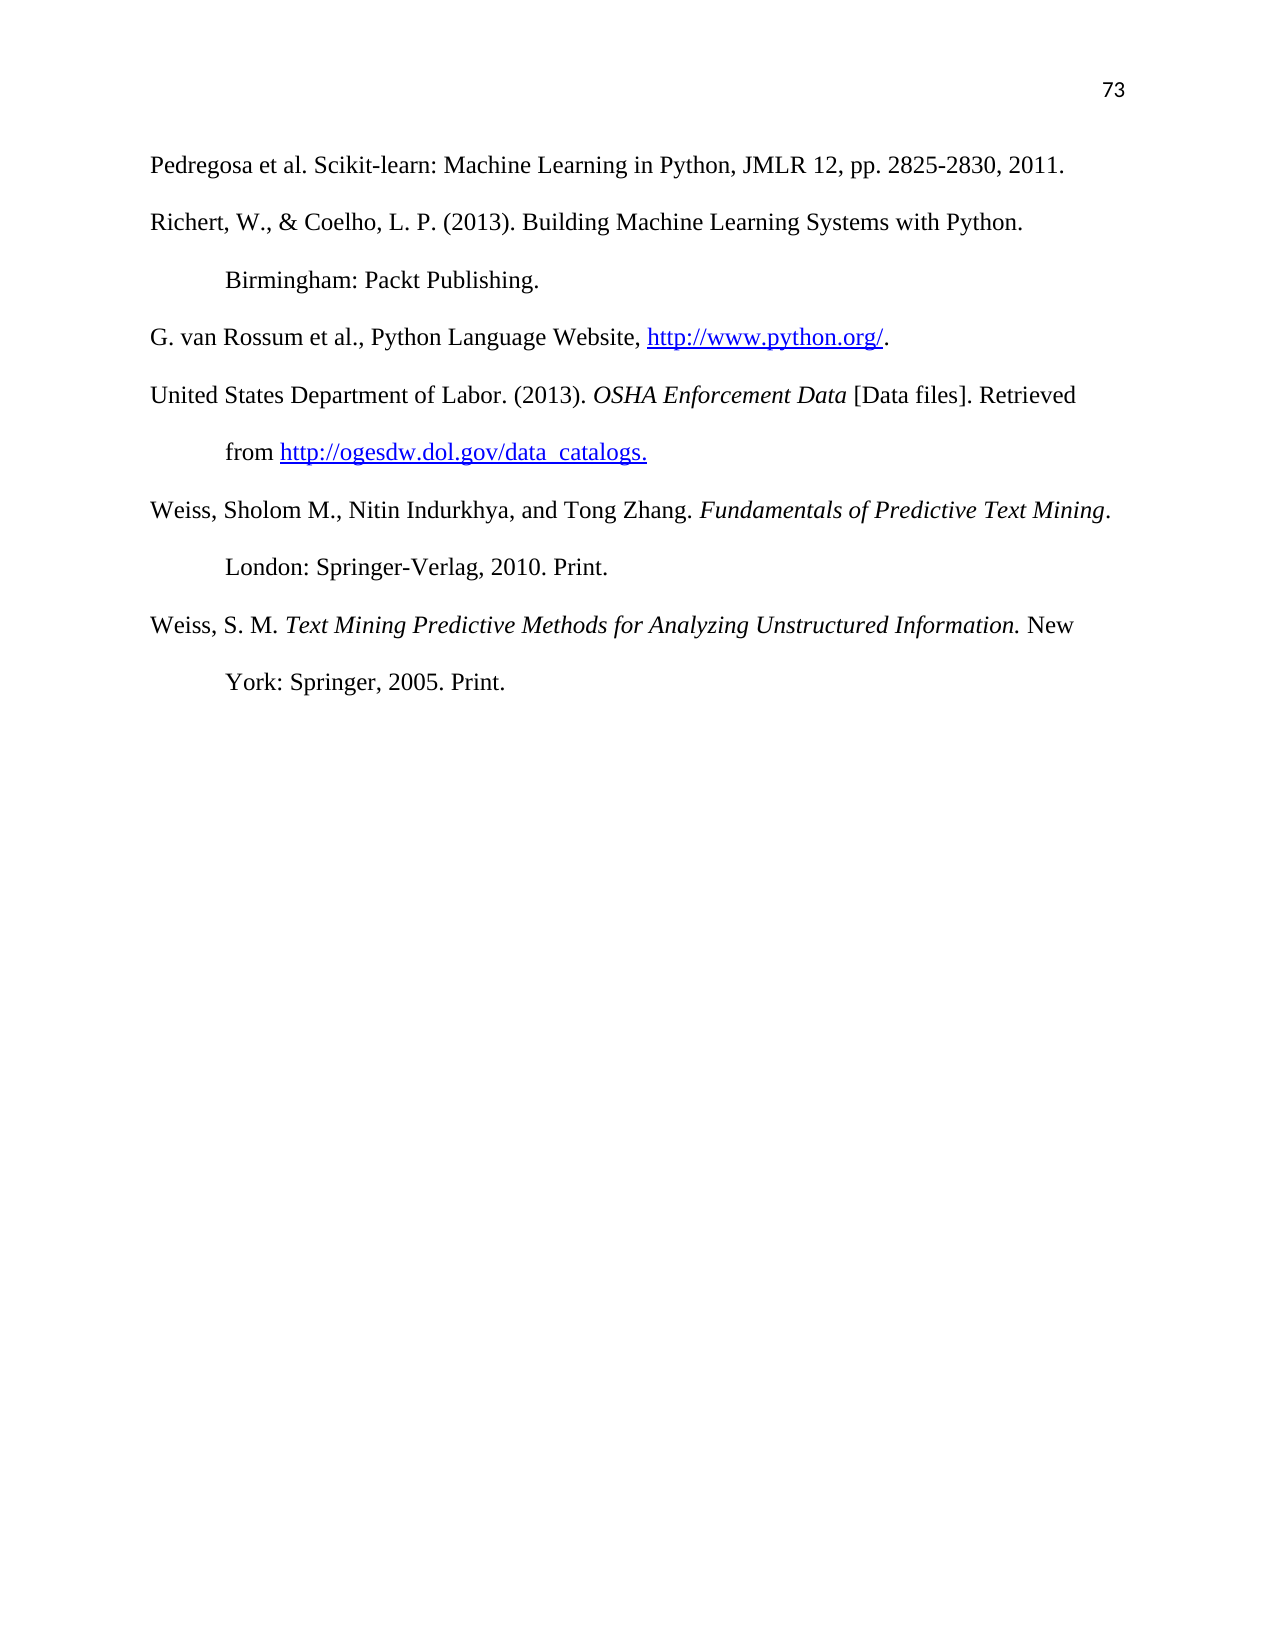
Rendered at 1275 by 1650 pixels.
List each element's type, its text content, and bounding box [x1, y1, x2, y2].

text Weiss, S. M. Text Mining Predictive Methods for Analyzing Unstructured Information. New York: Springer, 2005. Print. [150, 610, 1125, 696]
text Richert, W., & Coelho, L. P. (2013). Building Machine Learning Systems with Python. Birmingham: Packt Publishing. [150, 207, 1125, 294]
text Weiss, Sholom M., Nitin Indurkhya, and Tong Zhang. Fundamentals of Predictive Text Mining. London: Springer-Verlag, 2010. Print. [150, 495, 1125, 581]
text Pedregosa et al. Scikit-learn: Machine Learning in Python, JMLR 12, pp. 2825-2830, 2011. [150, 150, 1125, 179]
text G. van Rossum et al., Python Language Website, http://www.python.org/. [150, 322, 1125, 351]
text United States Department of Labor. (2013). OSHA Enforcement Data [Data files]. Retrieved from http://ogesdw.dol.gov/data_catalogs. [150, 380, 1125, 466]
